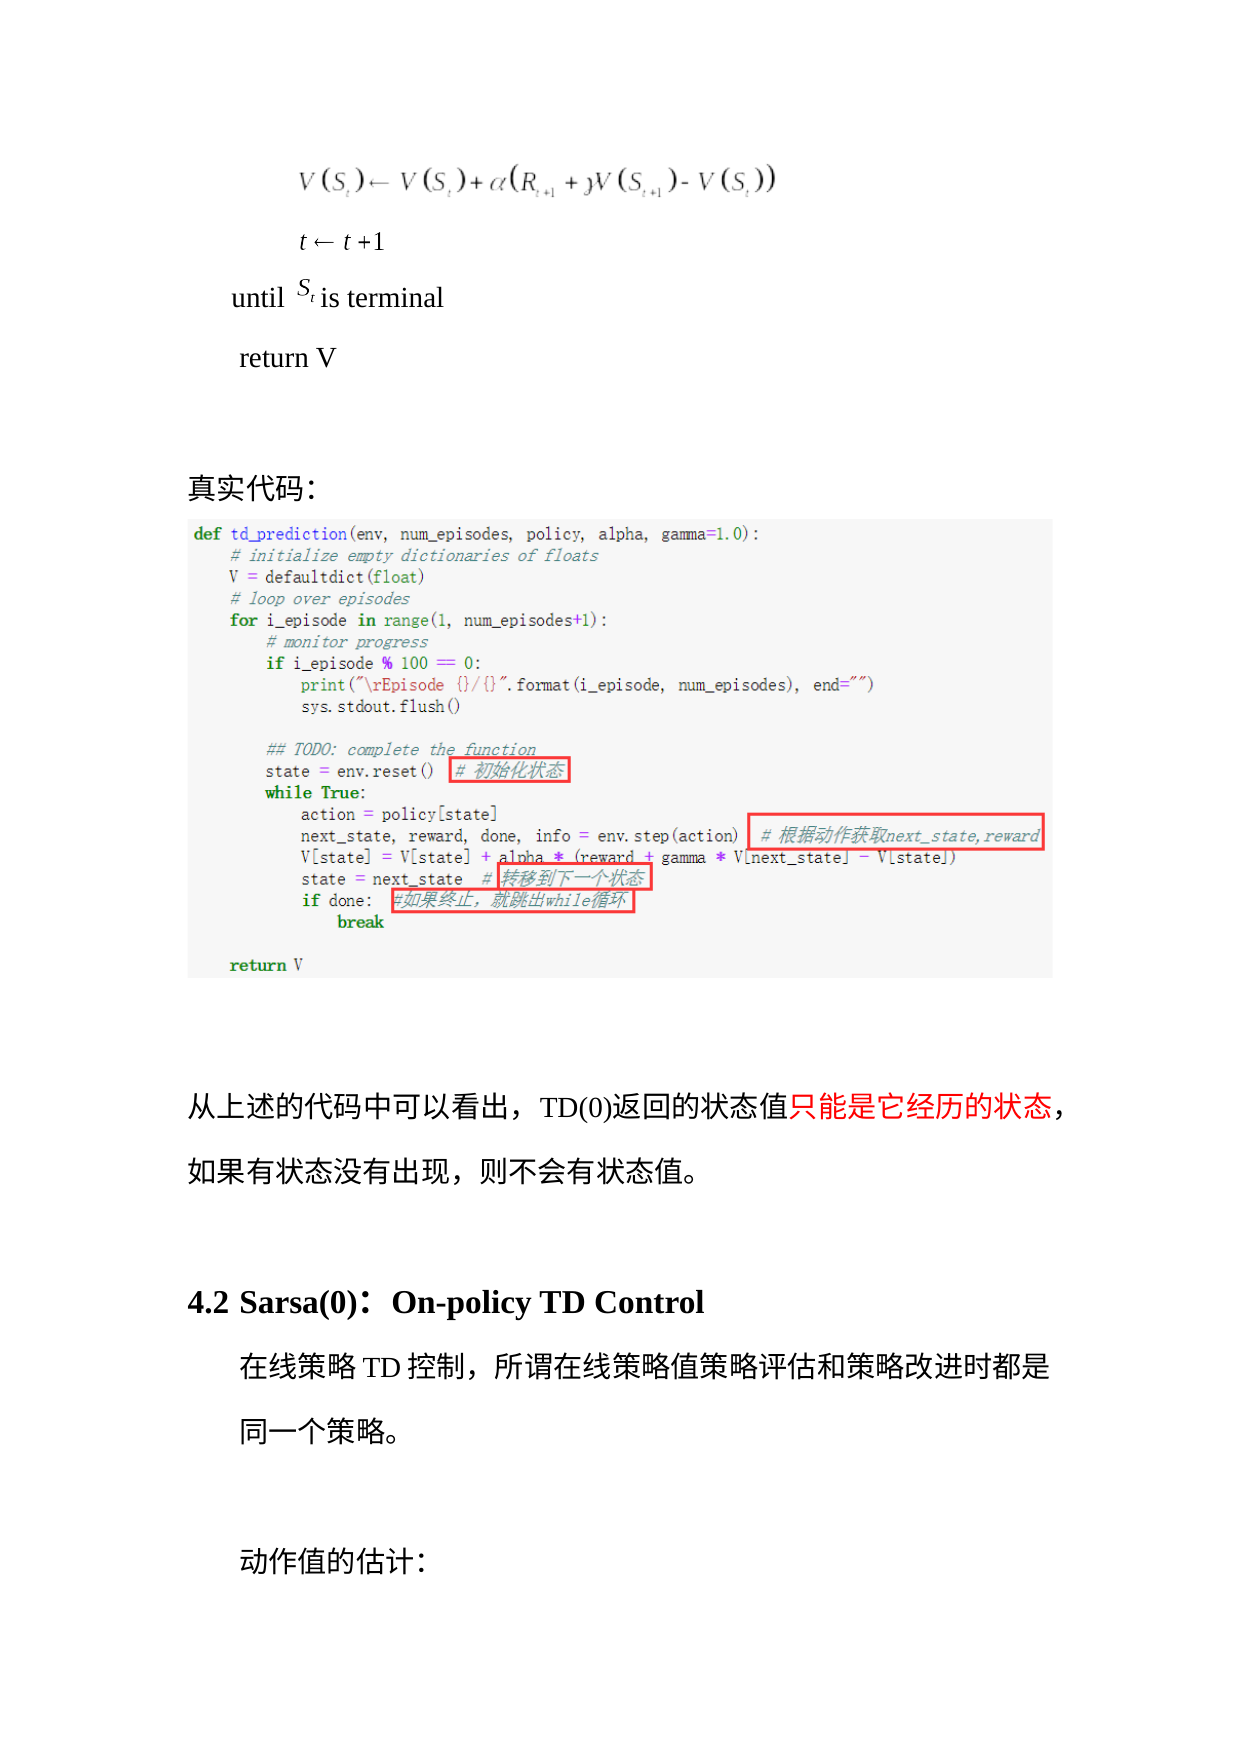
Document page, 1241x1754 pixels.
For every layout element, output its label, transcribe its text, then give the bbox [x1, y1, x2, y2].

list 动作值的估计： [239, 1527, 1053, 1592]
list 在线策略TD控制，所谓在线策略值策略评估和策略改进时都是同一个策略。 [239, 1332, 1053, 1462]
list return V [239, 324, 1053, 389]
text until is terminal [187, 259, 1053, 324]
text 从上述的代码中可以看出，TD(0)返回的状态值只能是它经历的状态，如果有状态没有出现，则不会有状态值。 [187, 1072, 1053, 1202]
list Sarsa(0)：On-policy TD Control [187, 1267, 1053, 1332]
picture [187, 519, 1053, 978]
text 真实代码： [187, 454, 1053, 519]
